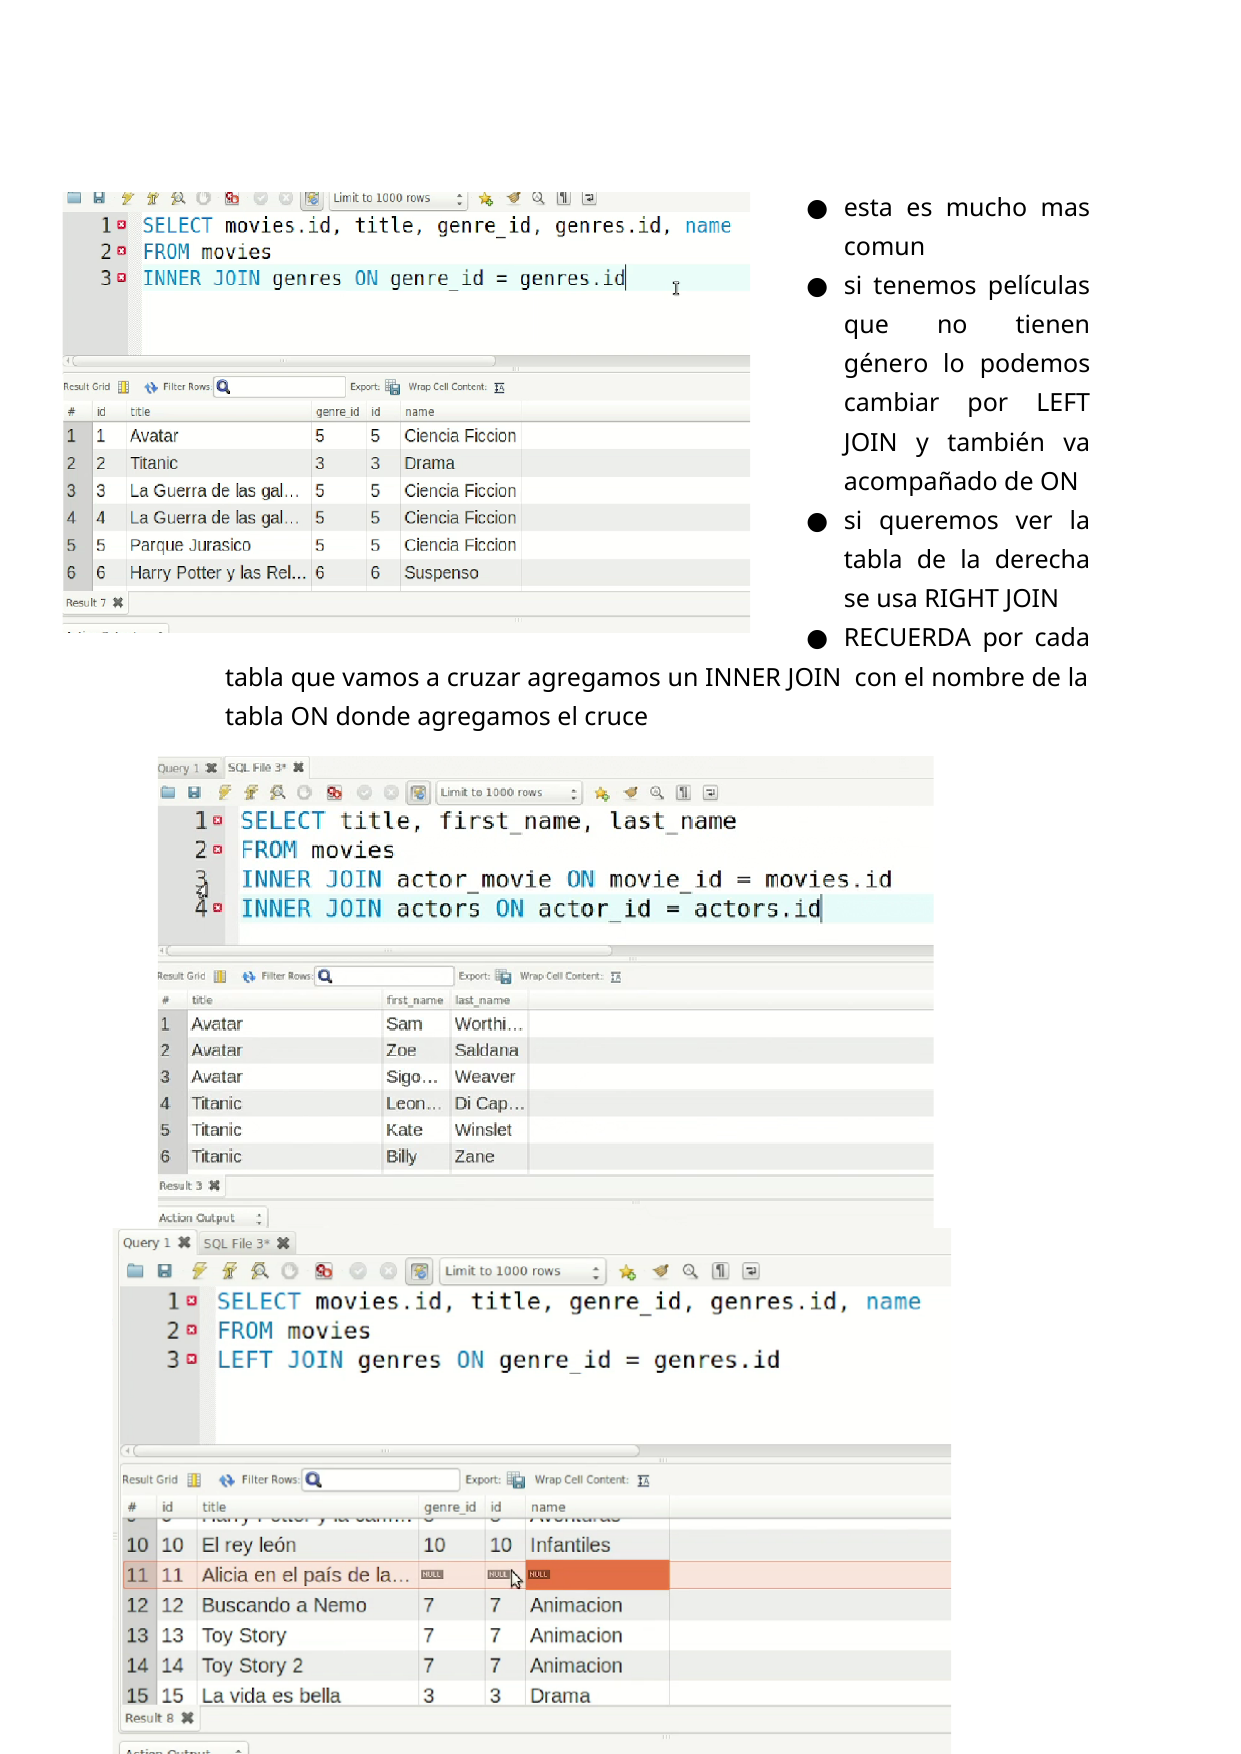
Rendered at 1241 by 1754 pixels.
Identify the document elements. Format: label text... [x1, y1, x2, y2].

picture [112, 756, 952, 1754]
list si tenemos películas que no tienen género lo podemos cambiar por LEFT JOIN y también va acompañado de ON [750, 267, 1090, 497]
list si queremos ver la tabla de la derecha se usa RIGHT JOIN [750, 502, 1090, 615]
list esta es mucho mas comun [187, 189, 1090, 262]
picture [62, 192, 750, 633]
list RECUERDA por cada tabla que vamos a cruzar agregamos un INNER JOIN con el nombre de la tabla ON donde agregamos el cruce [187, 620, 1090, 732]
